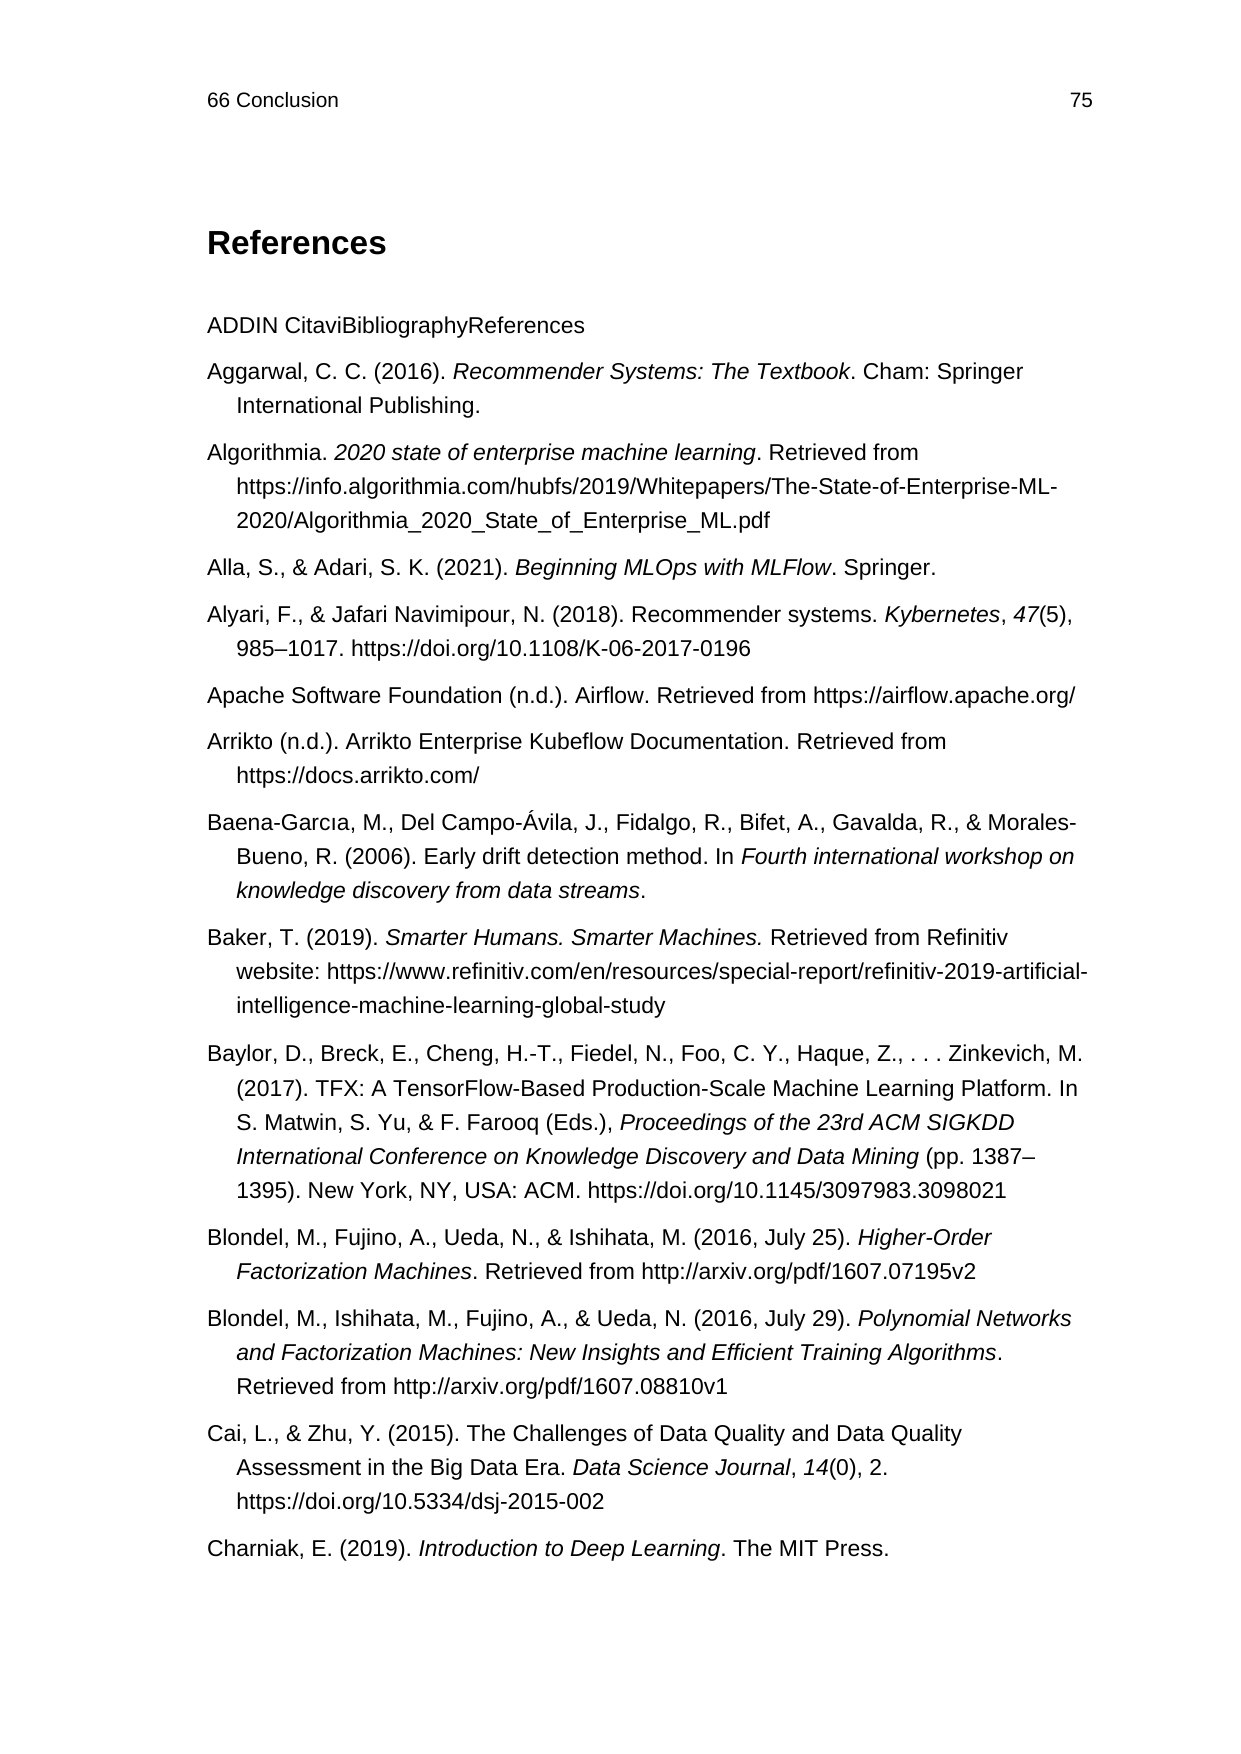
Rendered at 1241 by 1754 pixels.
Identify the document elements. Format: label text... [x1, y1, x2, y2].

subtitle References [207, 223, 1092, 261]
